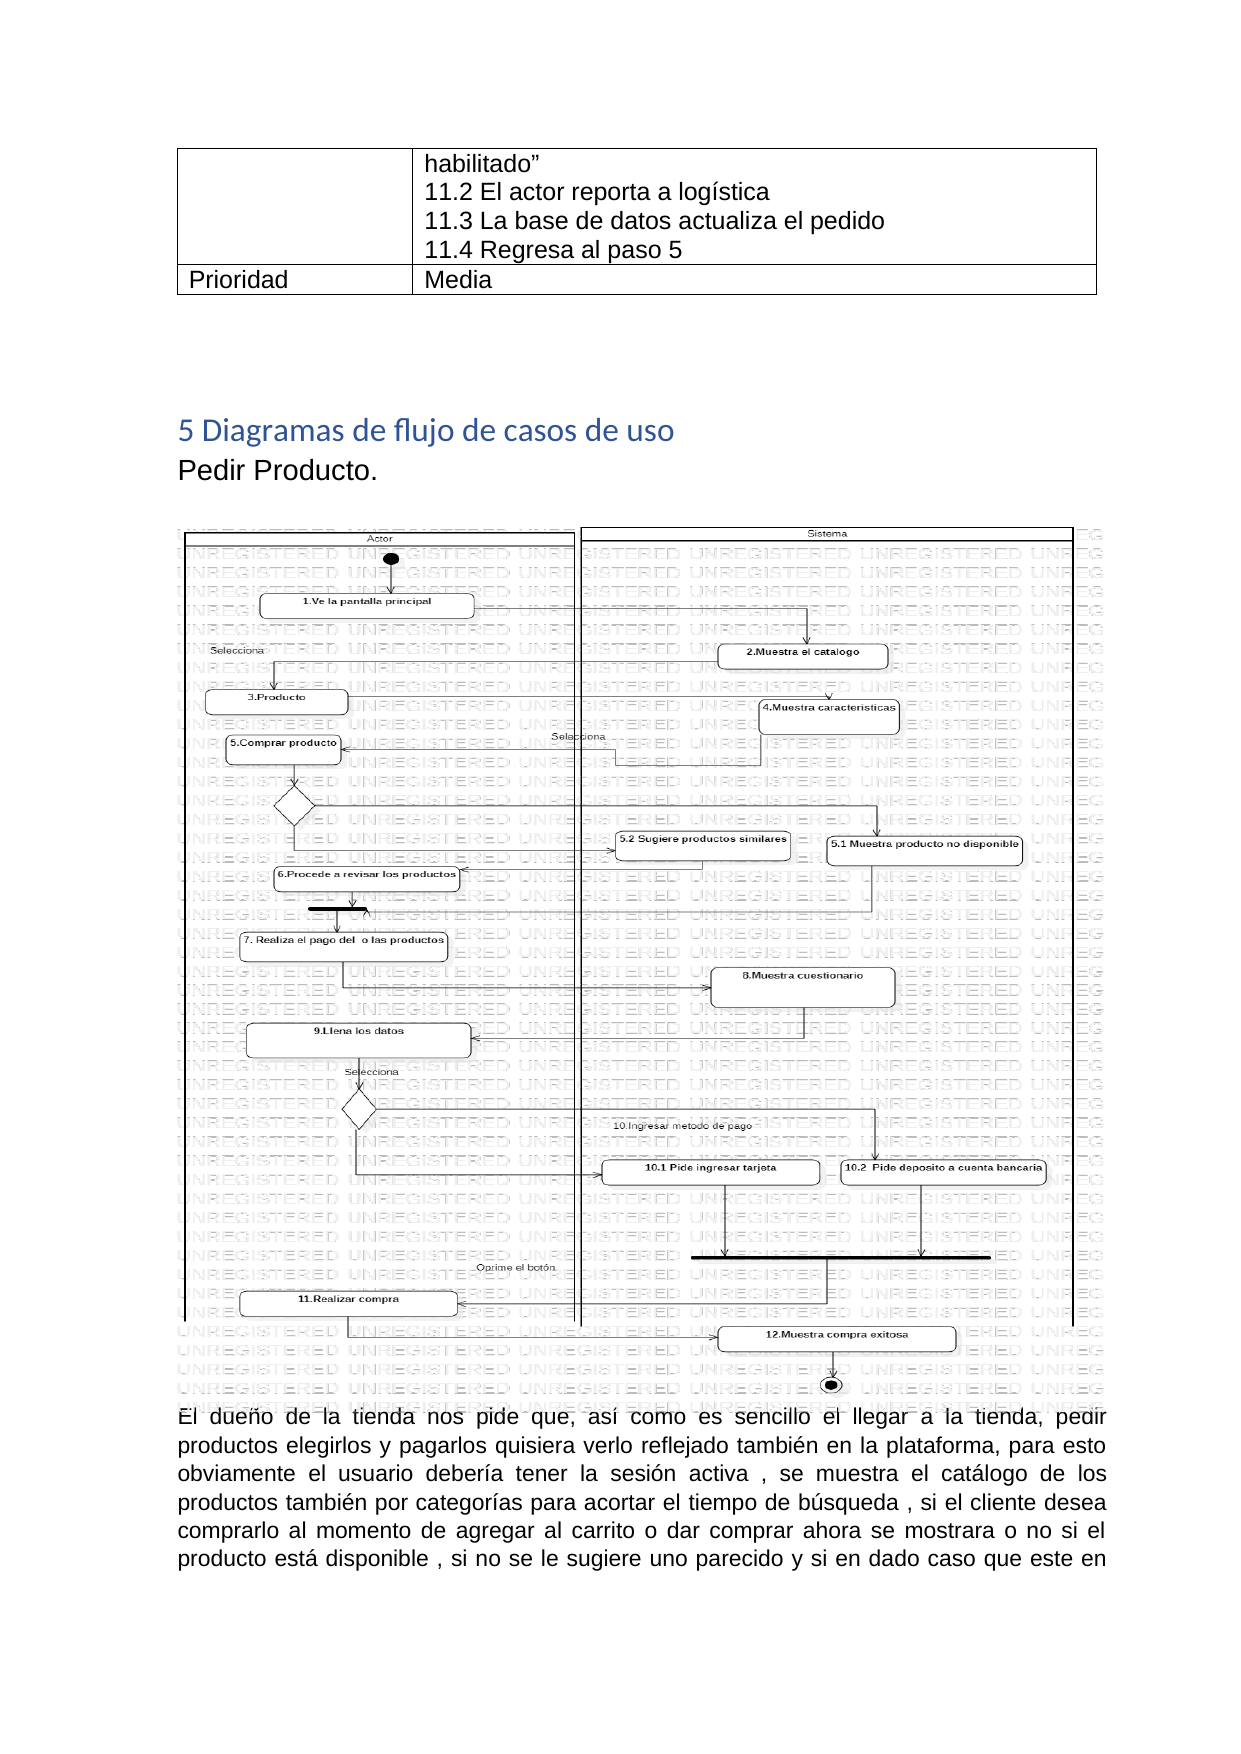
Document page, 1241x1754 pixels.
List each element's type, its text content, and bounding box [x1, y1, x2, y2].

subtitle 5 Diagramas de flujo de casos de uso [177, 408, 1107, 449]
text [177, 1418, 1107, 1572]
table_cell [413, 149, 1096, 264]
picture [176, 521, 1107, 1418]
table_cell Media [413, 265, 1096, 293]
table_cell Prioridad [178, 265, 412, 293]
text Pedir Producto. [177, 452, 1107, 486]
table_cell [178, 149, 412, 264]
